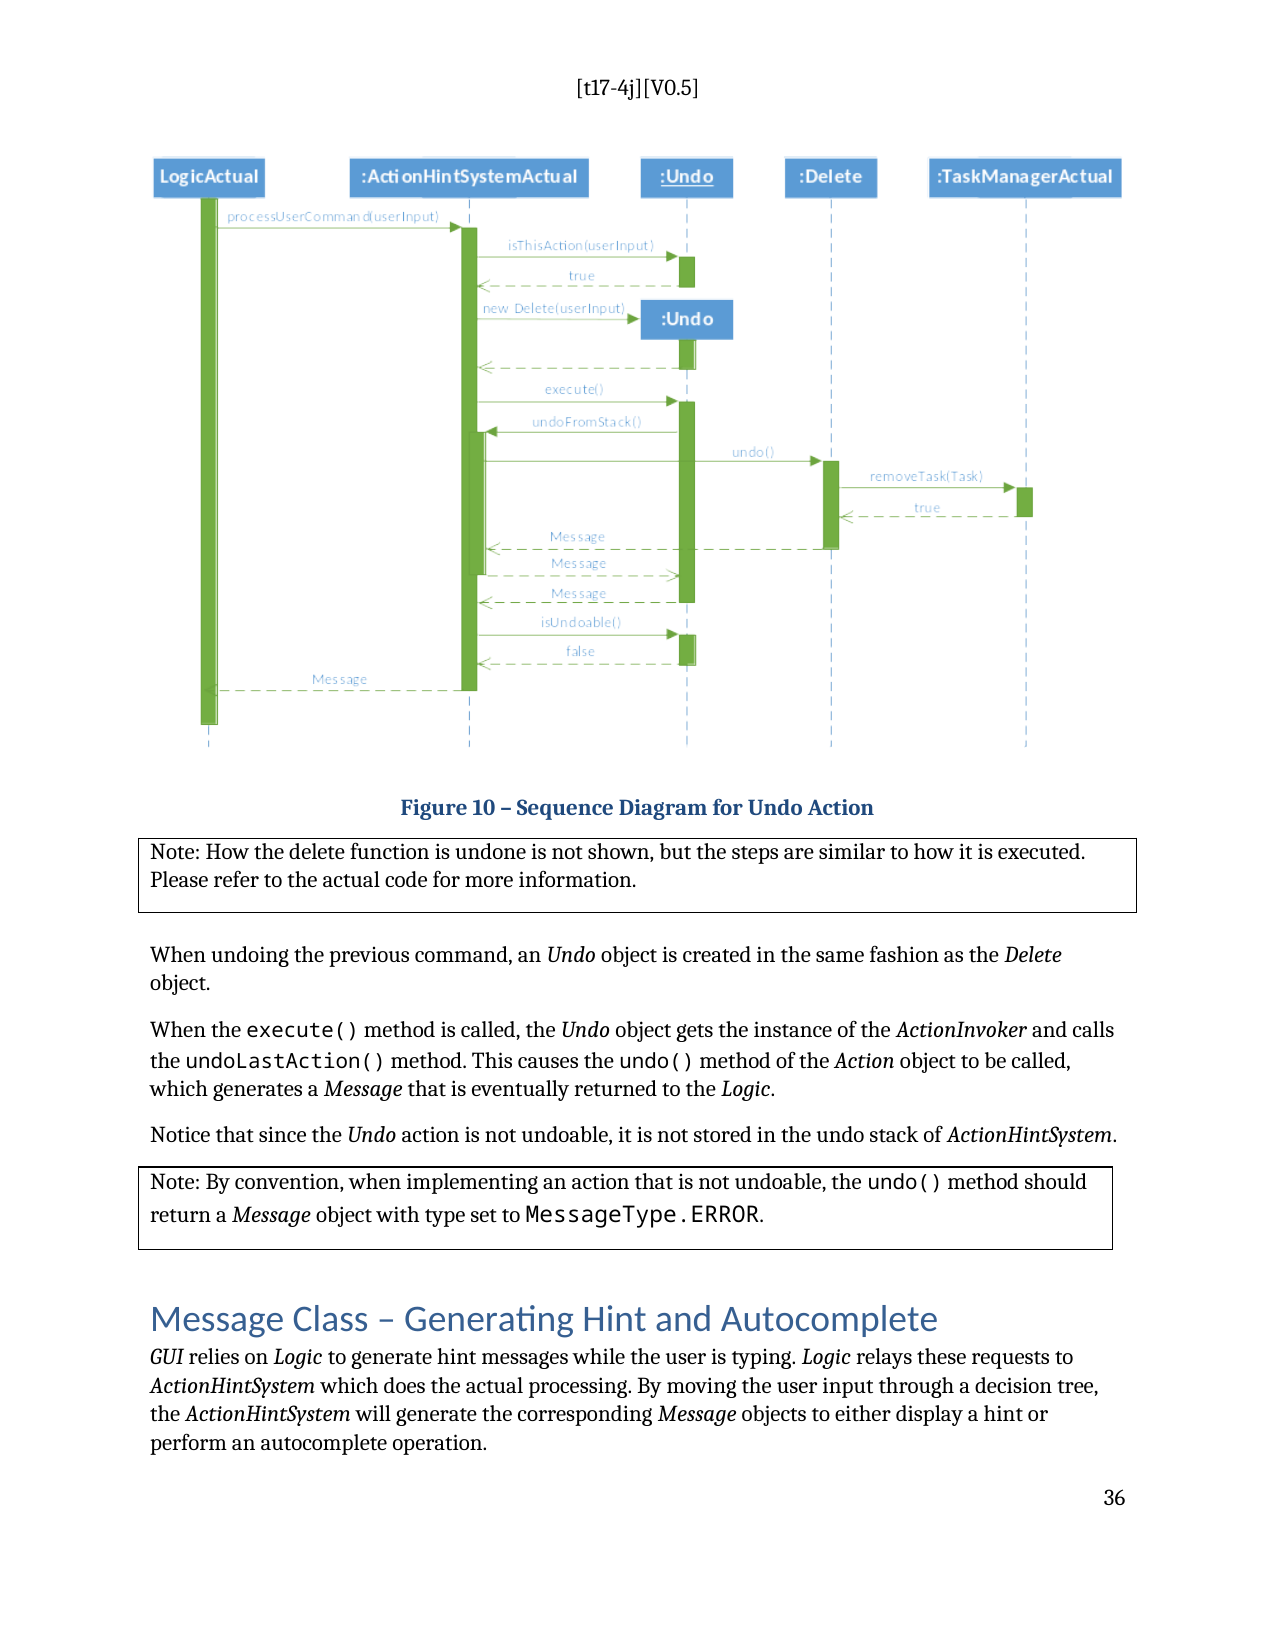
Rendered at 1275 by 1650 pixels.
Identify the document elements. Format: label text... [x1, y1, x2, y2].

text GUI relies on Logic to generate hint messages while the user is typing. Logic relays these requests to ActionHintSystem which does the actual processing. By moving the user input through a decision tree, the ActionHintSystem will generate the corresponding Message objects to either display a hint or perform an autocomplete operation. [150, 1344, 1125, 1456]
subtitle Message Class – Generating Hint and Autocomplete [150, 1294, 1125, 1340]
text Notice that since the Undo action is not undoable, it is not stored in the undo stack of ActionHintSystem. [150, 1121, 1125, 1148]
text When the execute() method is called, the Undo object gets the instance of the ActionInvoker and calls the undoLastAction() method. This causes the undo() method of the Action object to be called, which generates a Message that is eventually returned to the Logic. [150, 1015, 1125, 1103]
table_header Note: By convention, when implementing an action that is not undoable, the undo() method should return a Message object with type set to MessageType.ERROR. [139, 1168, 1112, 1248]
text When undoing the previous command, an Undo object is created in the same fashion as the Delete object. [150, 913, 1125, 996]
table_header Note: How the delete function is undone is not shown, but the steps are similar to how it is executed. Please refer to the actual code for more information. [139, 839, 1136, 912]
